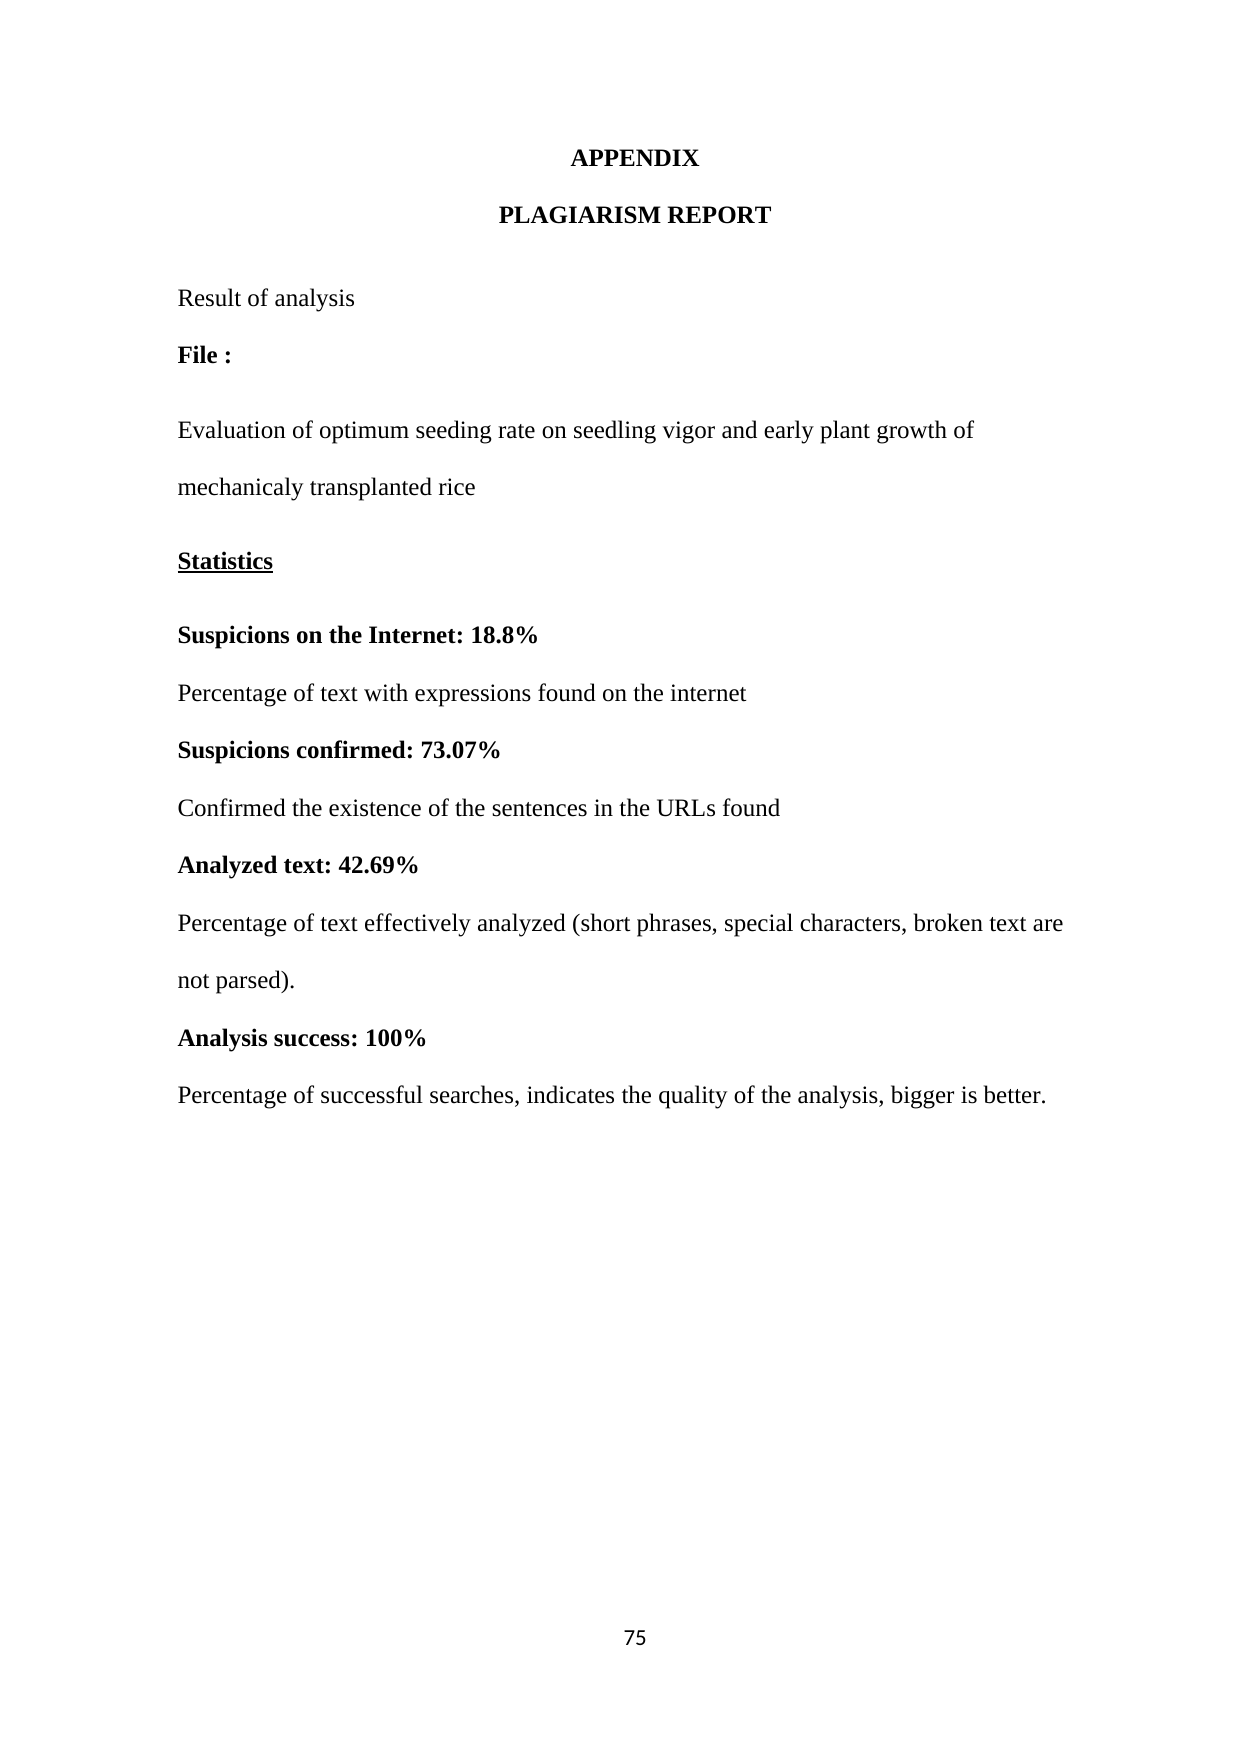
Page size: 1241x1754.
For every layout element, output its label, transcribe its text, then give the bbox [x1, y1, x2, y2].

text Evaluation of optimum seeding rate on seedling vigor and early plant growth of mechanicaly transplanted rice [177, 415, 1092, 501]
text Analyzed text: 42.69% [177, 851, 1092, 879]
text Percentage of successful searches, indicates the quality of the analysis, bigger is better. [177, 1081, 1092, 1109]
text Statistics [177, 546, 1092, 575]
text PLAGIARISM REPORT [177, 201, 1092, 229]
text Suspicions confirmed: 73.07% [177, 736, 1092, 764]
text Percentage of text effectively analyzed (short phrases, special characters, broken text are not parsed). [177, 908, 1092, 994]
subtitle APPENDIX [177, 143, 1092, 172]
text Analysis success: 100% [177, 1023, 1092, 1052]
text Percentage of text with expressions found on the internet [177, 678, 1092, 707]
text Confirmed the existence of the sentences in the URLs found [177, 793, 1092, 822]
text File : [177, 341, 1092, 369]
text Suspicions on the Internet: 18.8% [177, 621, 1092, 649]
subtitle Result of analysis [177, 283, 1092, 312]
